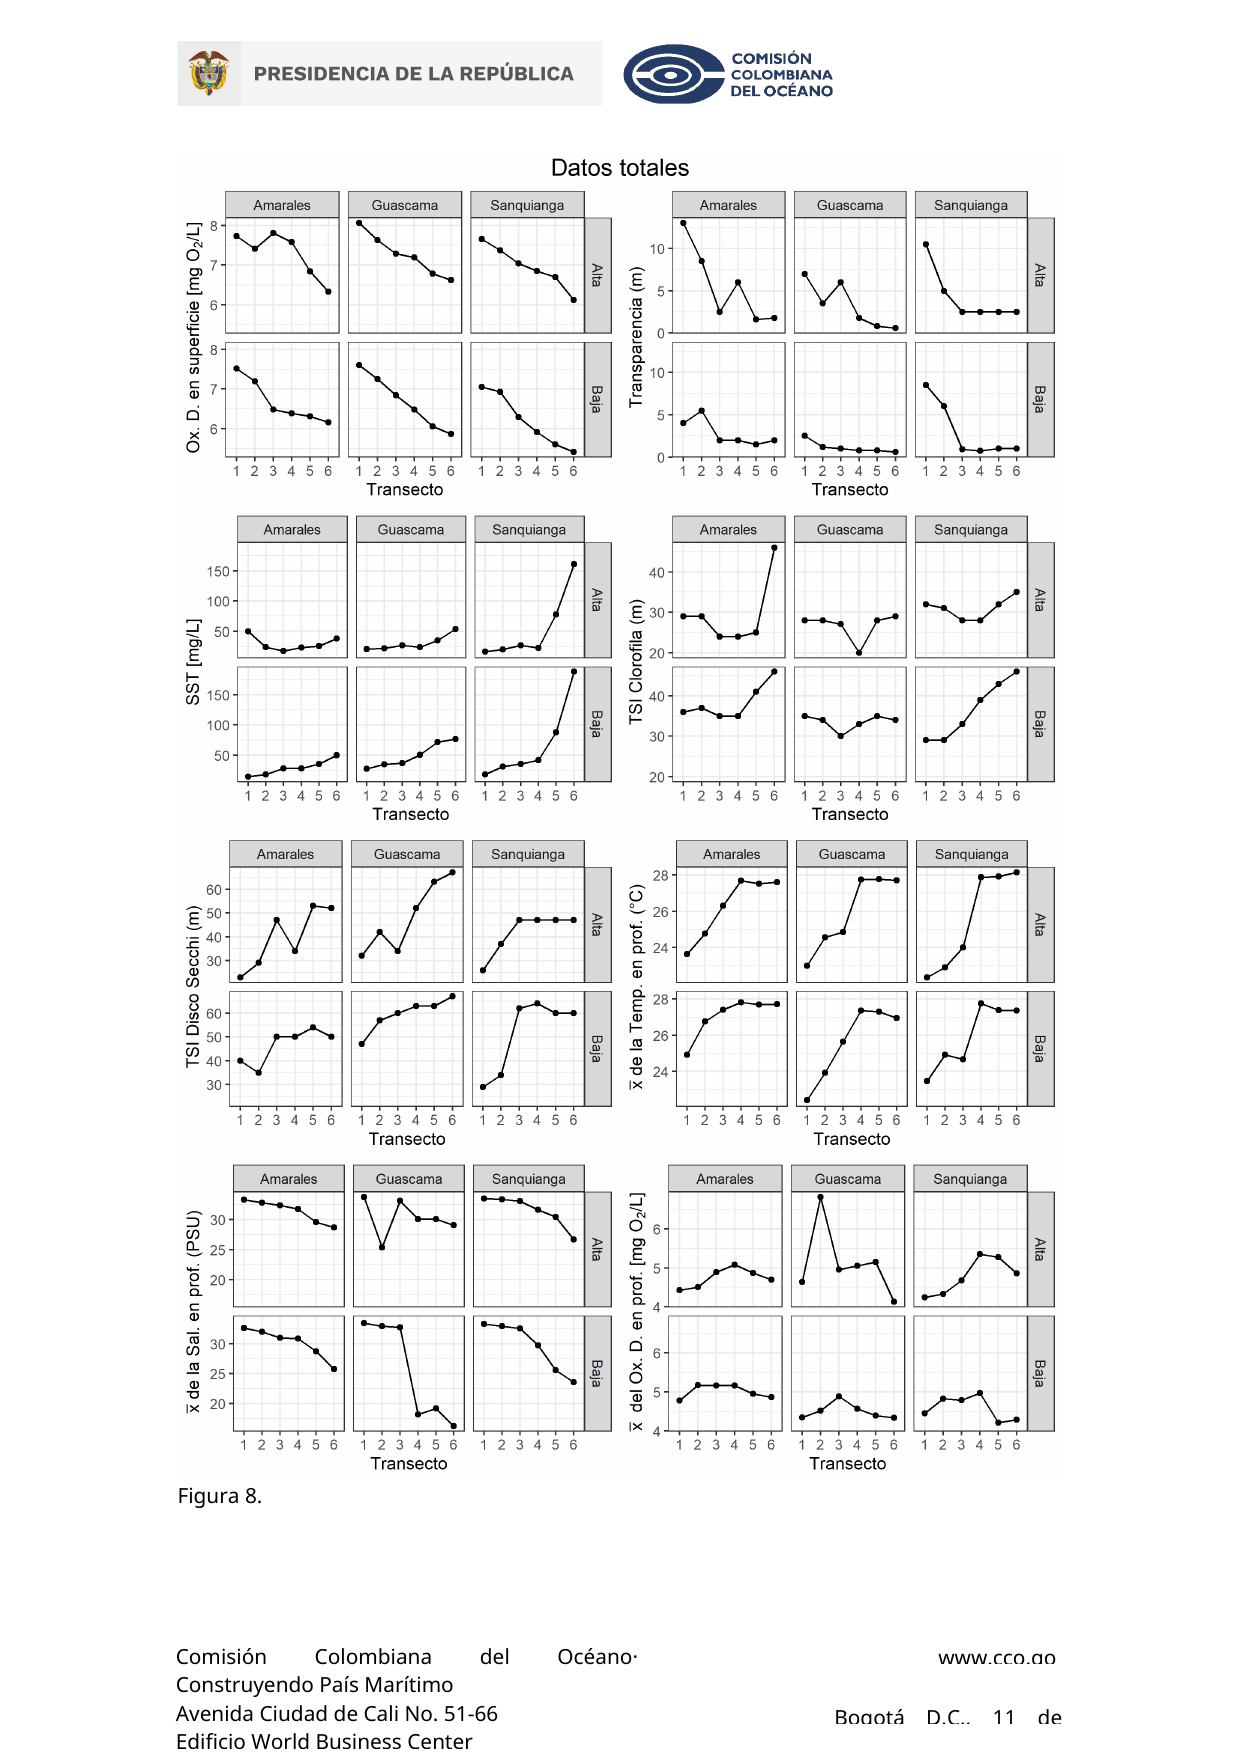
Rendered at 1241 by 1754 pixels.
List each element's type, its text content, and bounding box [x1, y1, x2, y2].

picture [642, 42, 824, 107]
picture [177, 41, 603, 106]
text Figura . [177, 1481, 1063, 1509]
picture [177, 151, 1063, 1481]
